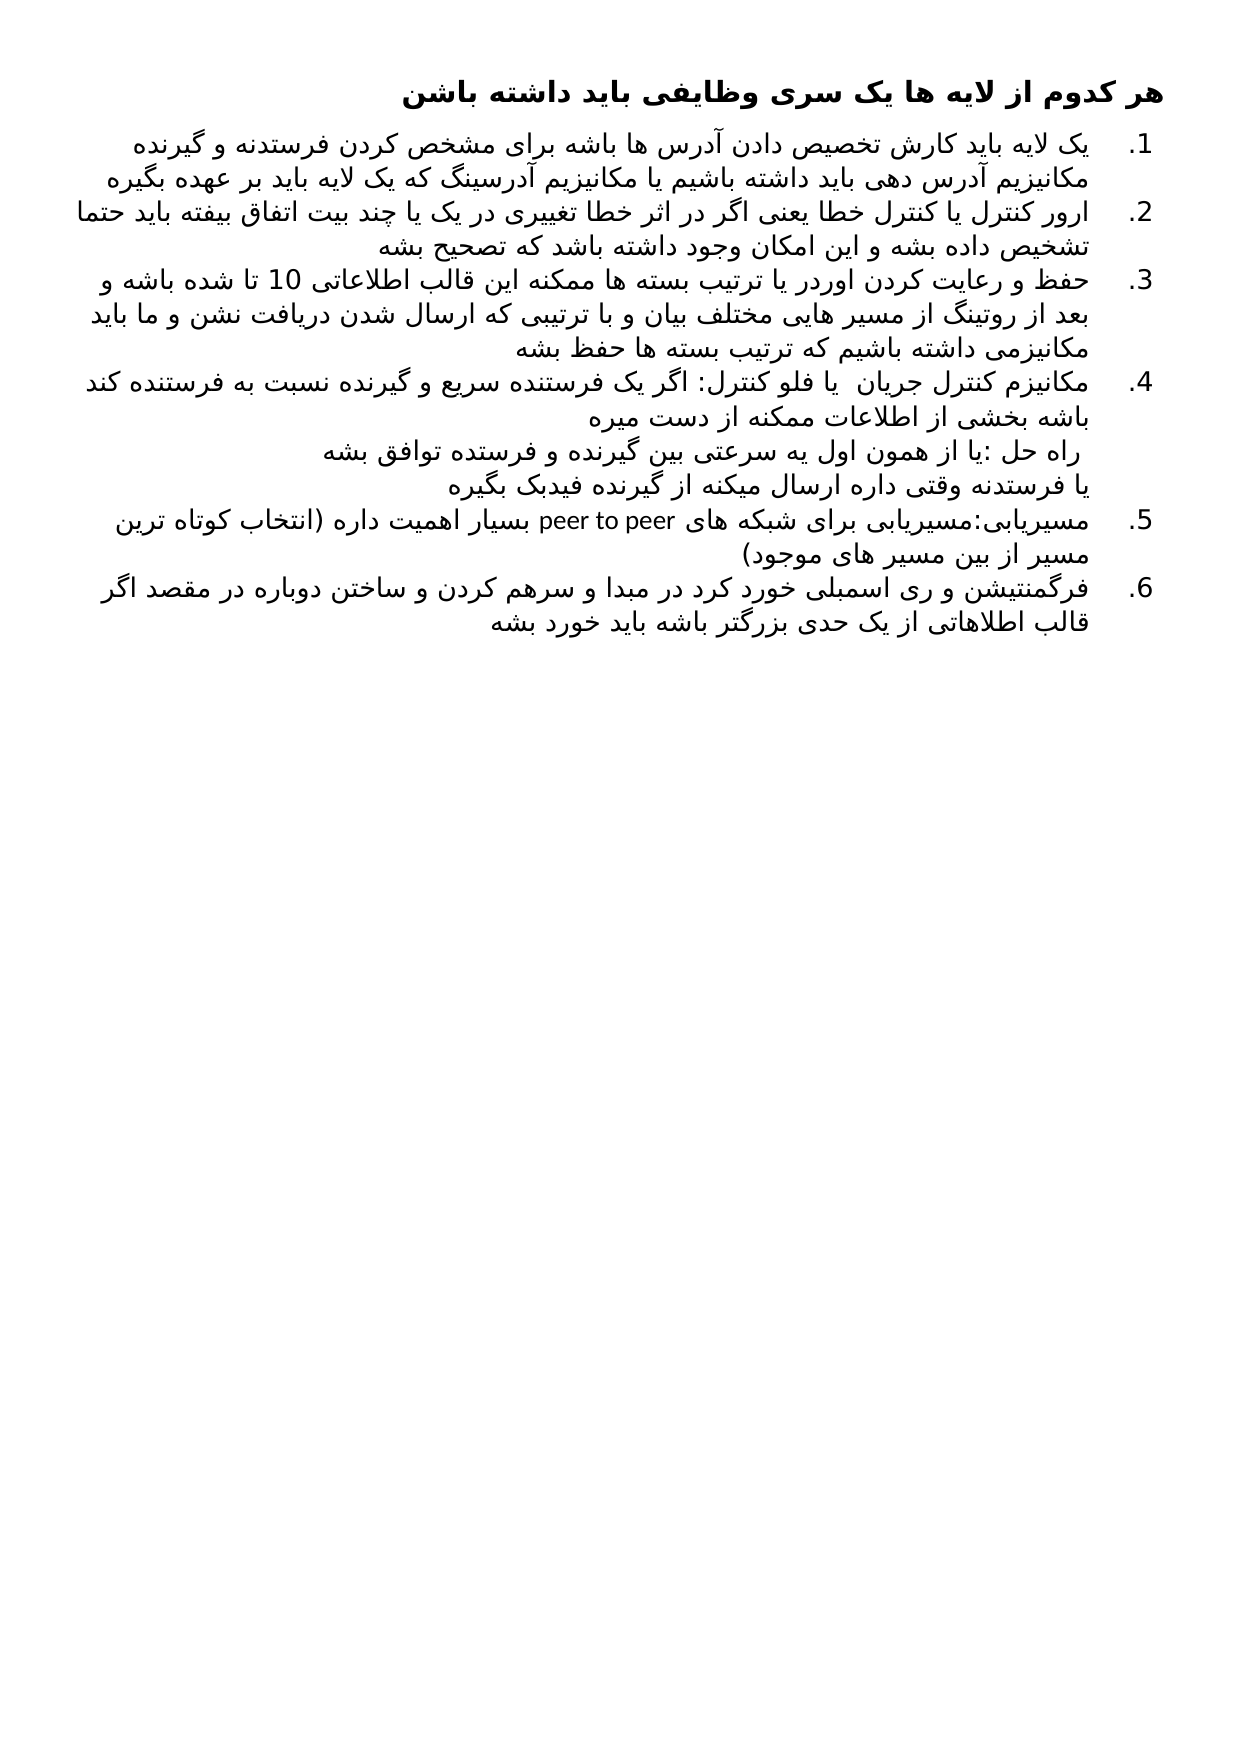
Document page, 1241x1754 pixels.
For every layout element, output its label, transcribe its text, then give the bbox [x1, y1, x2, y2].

list مسیریابی:مسیریابی برای شبکه های peer to peer بسیار اهمیت داره (انتخاب کوتاه ترین مسیر از بین مسیر های موجود) [75, 503, 1128, 570]
list فرگمنتیشن و ری اسمبلی خورد کرد در مبدا و سرهم کردن و ساختن دوباره در مقصد اگر قالب اطلاهاتی از یک حدی بزرگتر باشه باید خورد بشه [75, 573, 1128, 638]
text هر کدوم از لایه ها یک سری وظایفی باید داشته باشن [75, 75, 1165, 109]
list یک لایه باید کارش تخصیص دادن آدرس ها باشه برای مشخص کردن فرستدنه و گیرنده مکانیزیم آدرس دهی باید داشته باشیم یا مکانیزیم آدرسینگ که یک لایه باید بر عهده بگیره [75, 128, 1128, 194]
list مکانیزم کنترل جریان یا فلو کنترل: اگر یک فرستنده سریع و گیرنده نسبت به فرستنده کند باشه بخشی از اطلاعات ممکنه از دست میره راه حل :یا از همون اول یه سرعتی بین گیرنده و فرستده توافق بشه یا فرستدنه وقتی داره ارسال میکنه از گیرنده فیدبک بگیره [75, 367, 1128, 501]
list ارور کنترل یا کنترل خطا یعنی اگر در اثر خطا تغییری در یک یا چند بیت اتفاق بیفته باید حتما تشخیص داده بشه و این امکان وجود داشته باشد که تصحیح بشه [75, 196, 1128, 262]
list حفظ و رعایت کردن اوردر یا ترتیب بسته ها ممکنه این قالب اطلاعاتی 10 تا شده باشه و بعد از روتینگ از مسیر هایی مختلف بیان و با ترتیبی که ارسال شدن دریافت نشن و ما باید مکانیزمی داشته باشیم که ترتیب بسته ها حفظ بشه [75, 264, 1128, 364]
